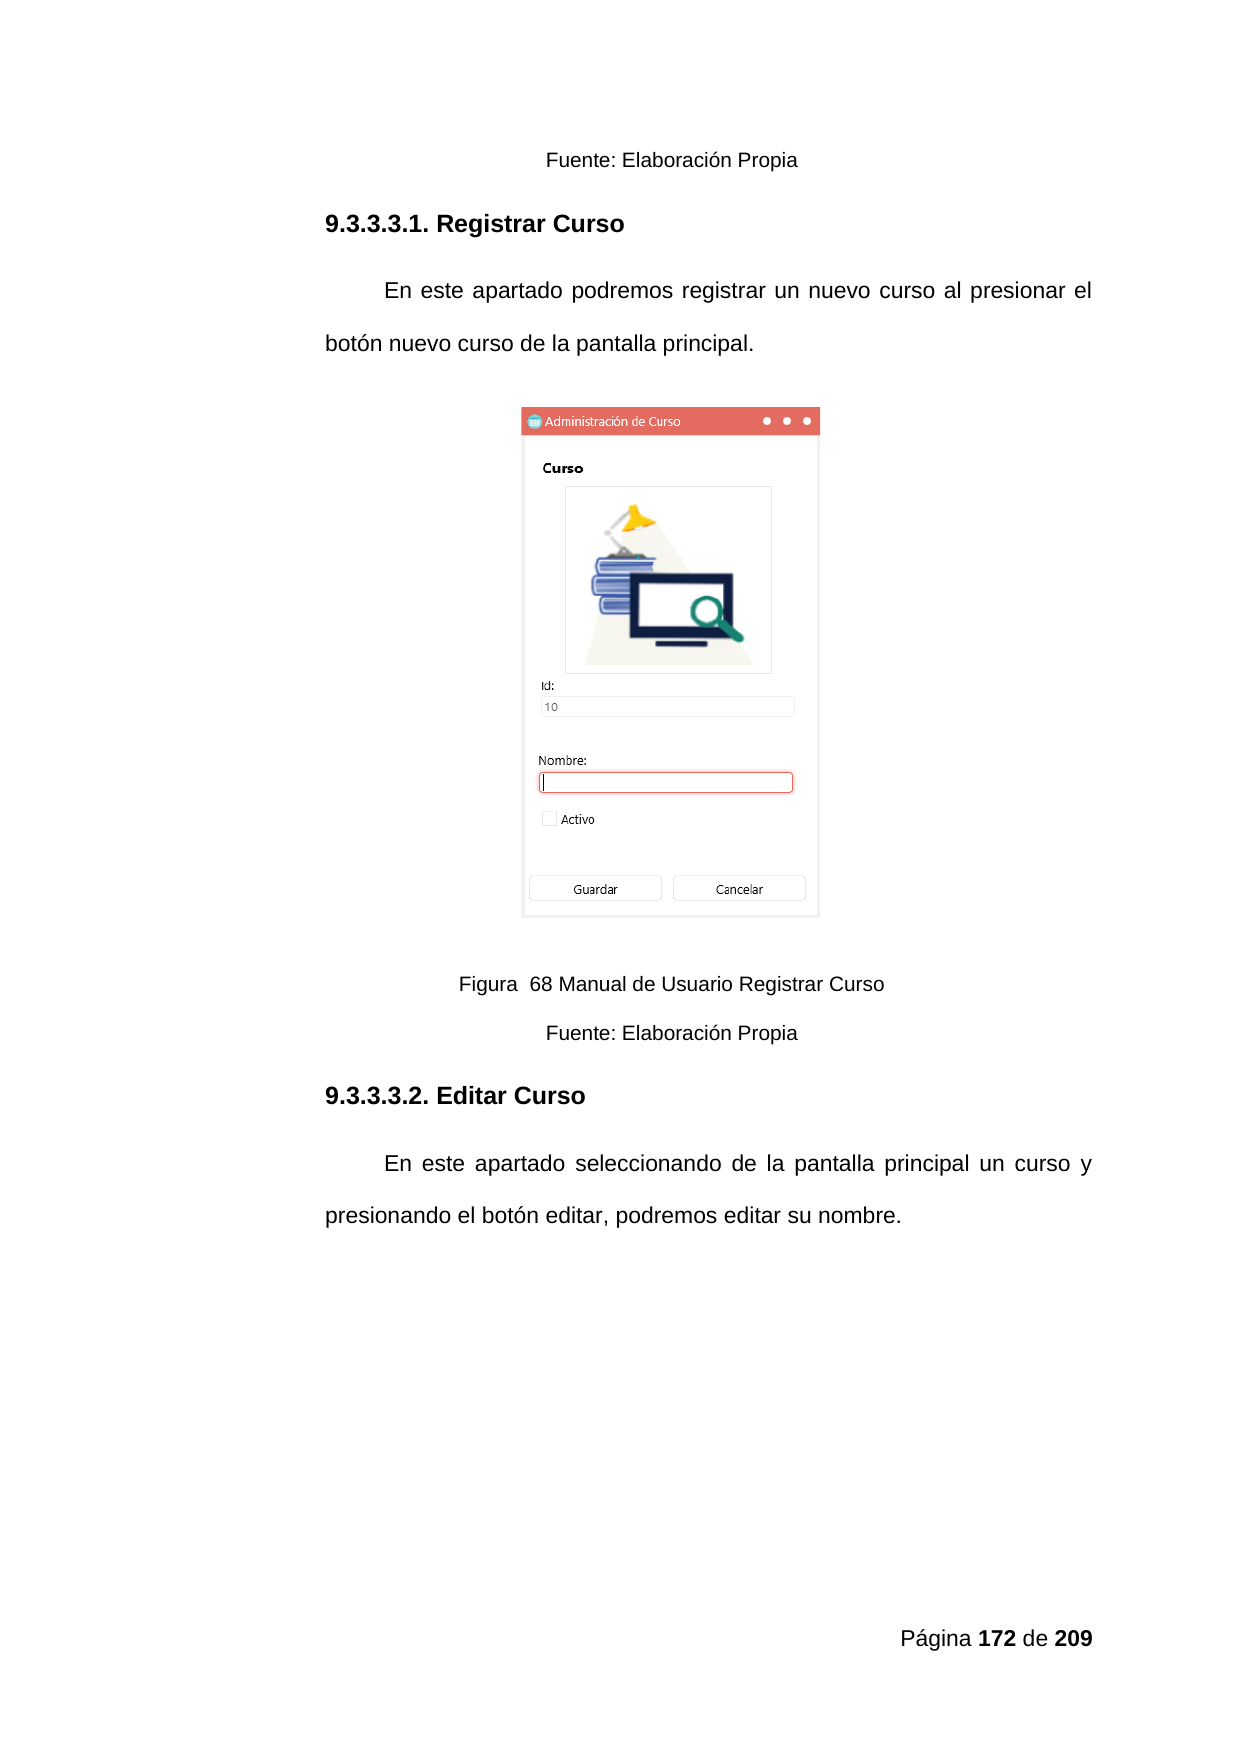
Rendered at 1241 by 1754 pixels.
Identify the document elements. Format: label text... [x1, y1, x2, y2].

text 9.3.3.3.2. Editar Curso [251, 1081, 1092, 1110]
text En este apartado seleccionando de la pantalla principal un curso y presionando el botón editar, podremos editar su nombre. [325, 1149, 1092, 1228]
text Figura 74 Manual de Usuario Registrar Curso [177, 971, 1092, 995]
text 9.3.3.3.1. Registrar Curso [251, 209, 1092, 237]
picture [521, 407, 821, 918]
text Fuente: Elaboración Propia [177, 148, 1092, 172]
text En este apartado podremos registrar un nuevo curso al presionar el botón nuevo curso de la pantalla principal. [325, 277, 1092, 356]
text Fuente: Elaboración Propia [177, 1020, 1092, 1044]
